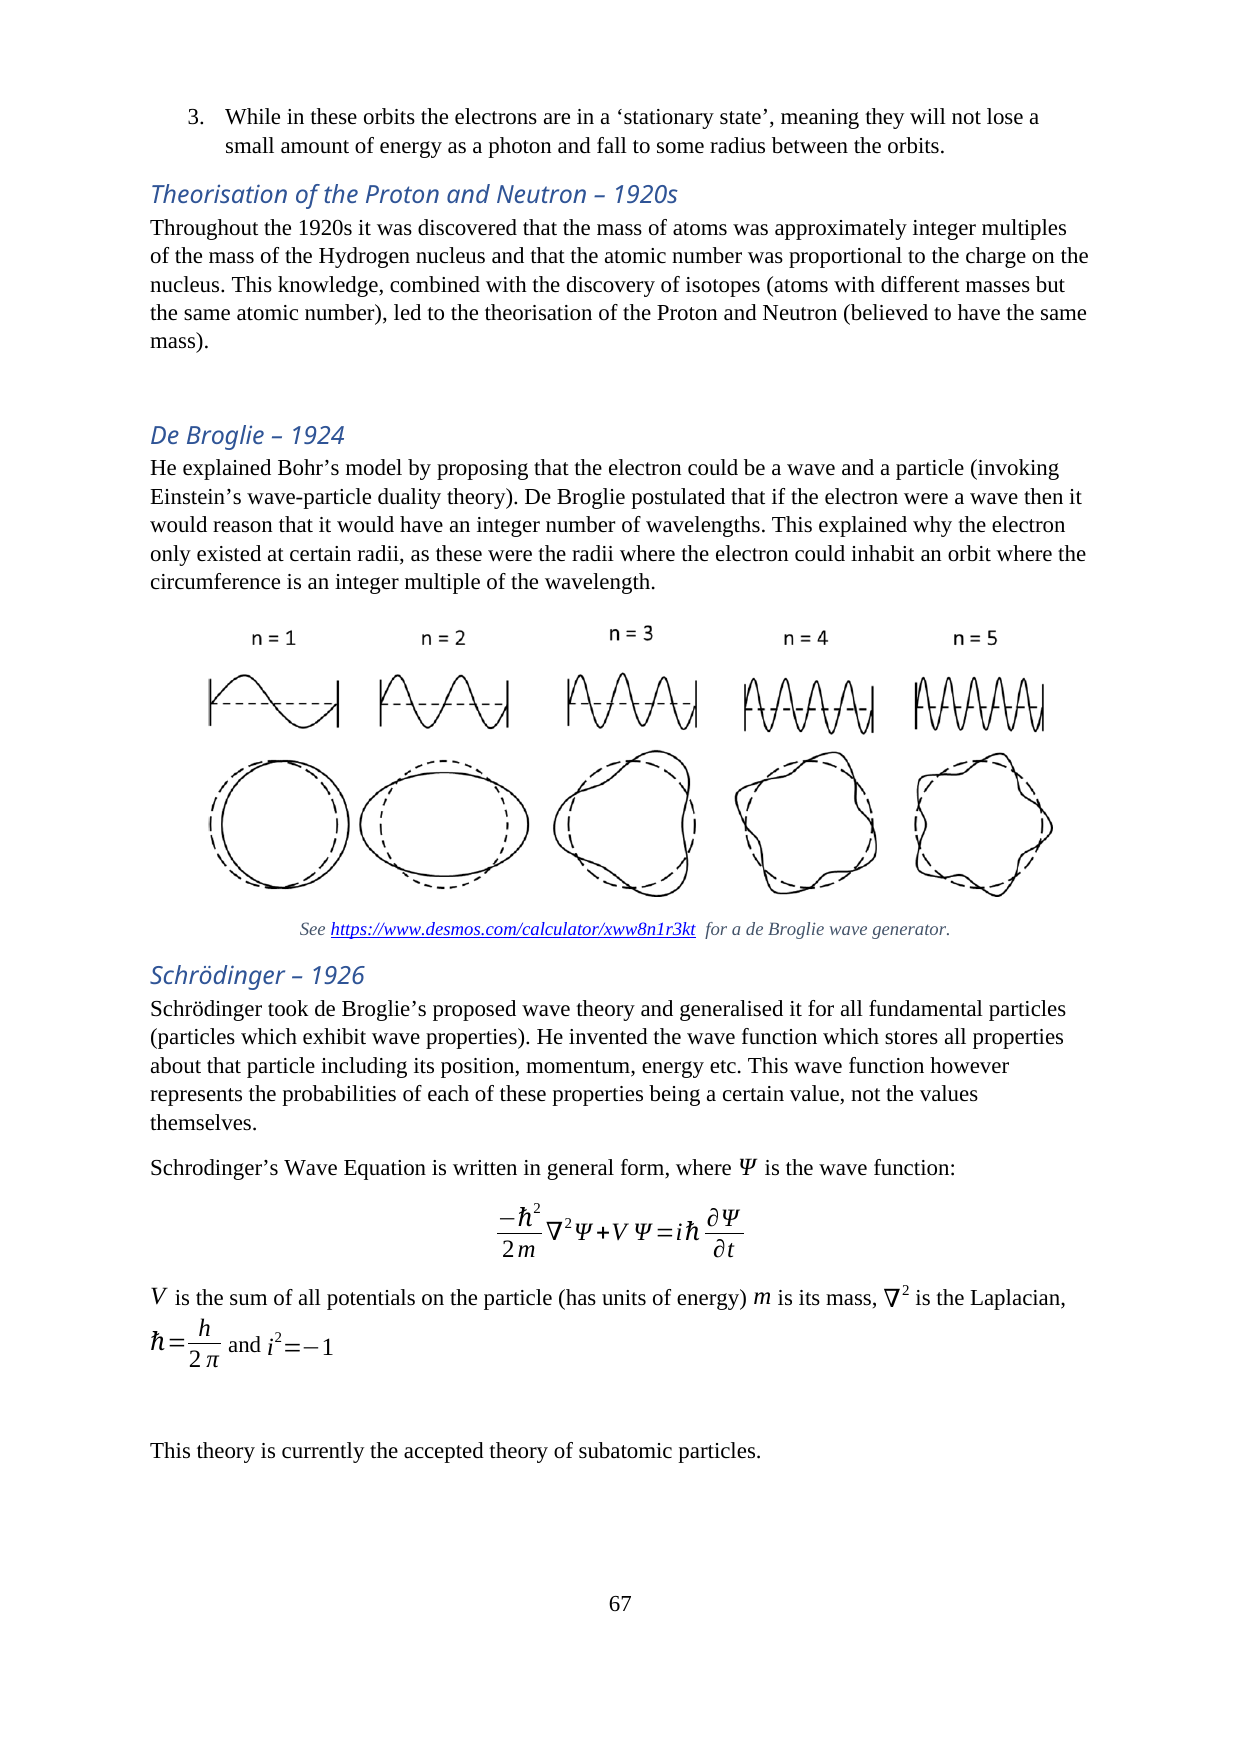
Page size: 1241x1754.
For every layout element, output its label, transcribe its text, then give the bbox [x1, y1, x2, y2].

text He explained Bohr’s model by proposing that the electron could be a wave and a particle (invoking Einstein’s wave-particle duality theory). De Broglie postulated that if the electron were a wave then it would reason that it would have an integer number of wavelengths. This explained why the electron only existed at certain radii, as these were the radii where the electron could inhabit an orbit where the circumference is an integer multiple of the wavelength. [150, 454, 1090, 594]
text Throughout the 1920s it was discovered that the mass of atoms was approximately integer multiples of the mass of the Hydrogen nucleus and that the atomic number was proportional to the charge on the nucleus. This knowledge, combined with the discovery of isotopes (atoms with different masses but the same atomic number), led to the theorisation of the Proton and Neutron (believed to have the same mass). [150, 214, 1090, 354]
text This theory is currently the accepted theory of subatomic particles. [150, 1437, 1090, 1464]
text Schrödinger took de Broglie’s proposed wave theory and generalised it for all fundamental particles (particles which exhibit wave properties). He invented the wave function which stores all properties about that particle including its position, momentum, energy etc. This wave function however represents the probabilities of each of these properties being a certain value, not the values themselves. [150, 995, 1090, 1135]
text is the sum of all potentials on the particle (has units of energy) is its mass, is the Laplacian, and [150, 1281, 1090, 1373]
subtitle Theorisation of the Proton and Neutron – 1920s [150, 177, 1090, 211]
subtitle De Broglie – 1924 [150, 418, 1090, 452]
picture [183, 612, 1069, 909]
text Schrodinger’s Wave Equation is written in general form, where is the wave function: [150, 1154, 1090, 1181]
list While in these orbits the electrons are in a ‘stationary state’, meaning they will not lose a small amount of energy as a photon and fall to some radius between the orbits. [187, 103, 1090, 158]
